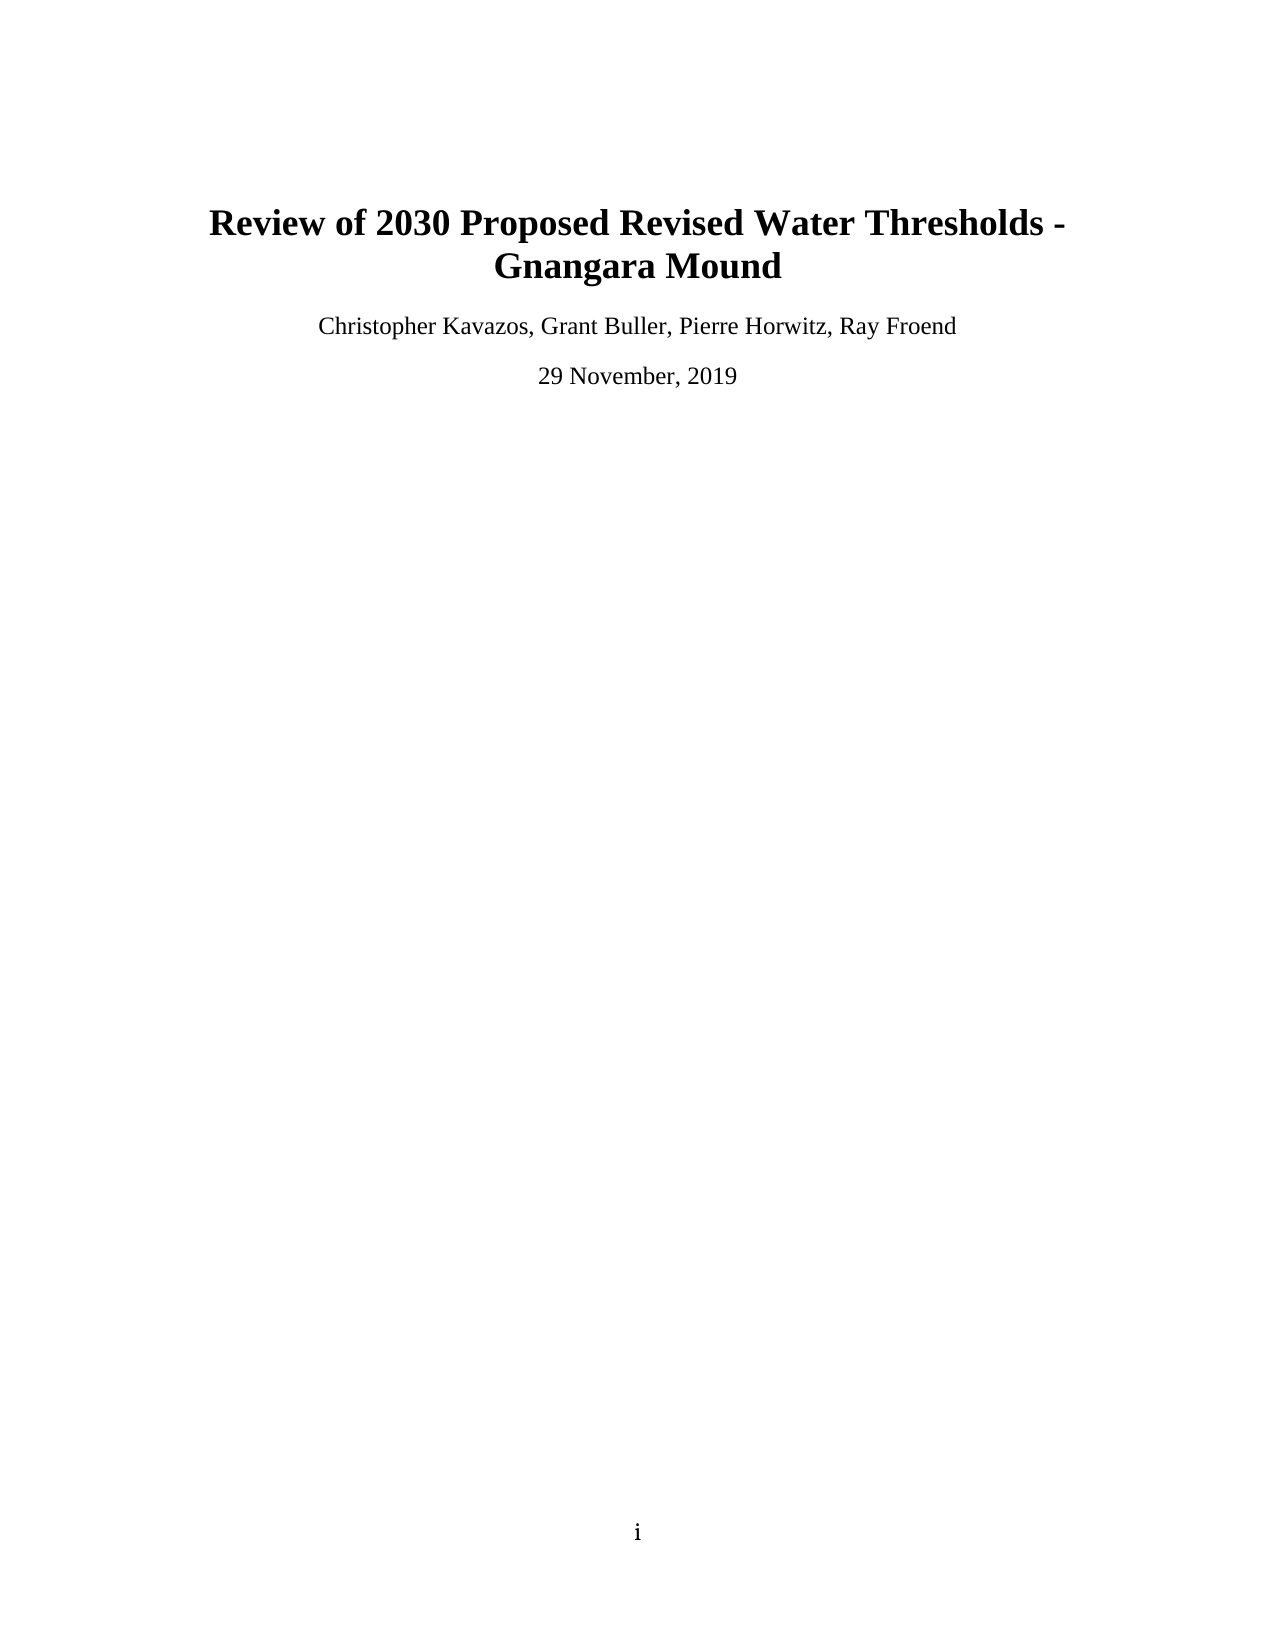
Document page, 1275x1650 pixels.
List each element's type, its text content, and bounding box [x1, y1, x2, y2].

title Review of 2030 Proposed Revised Water Thresholds - Gnangara Mound [150, 200, 1125, 286]
text 29 November, 2019 [150, 361, 1125, 389]
text Christopher Kavazos, Grant Buller, Pierre Horwitz, Ray Froend [150, 311, 1125, 340]
